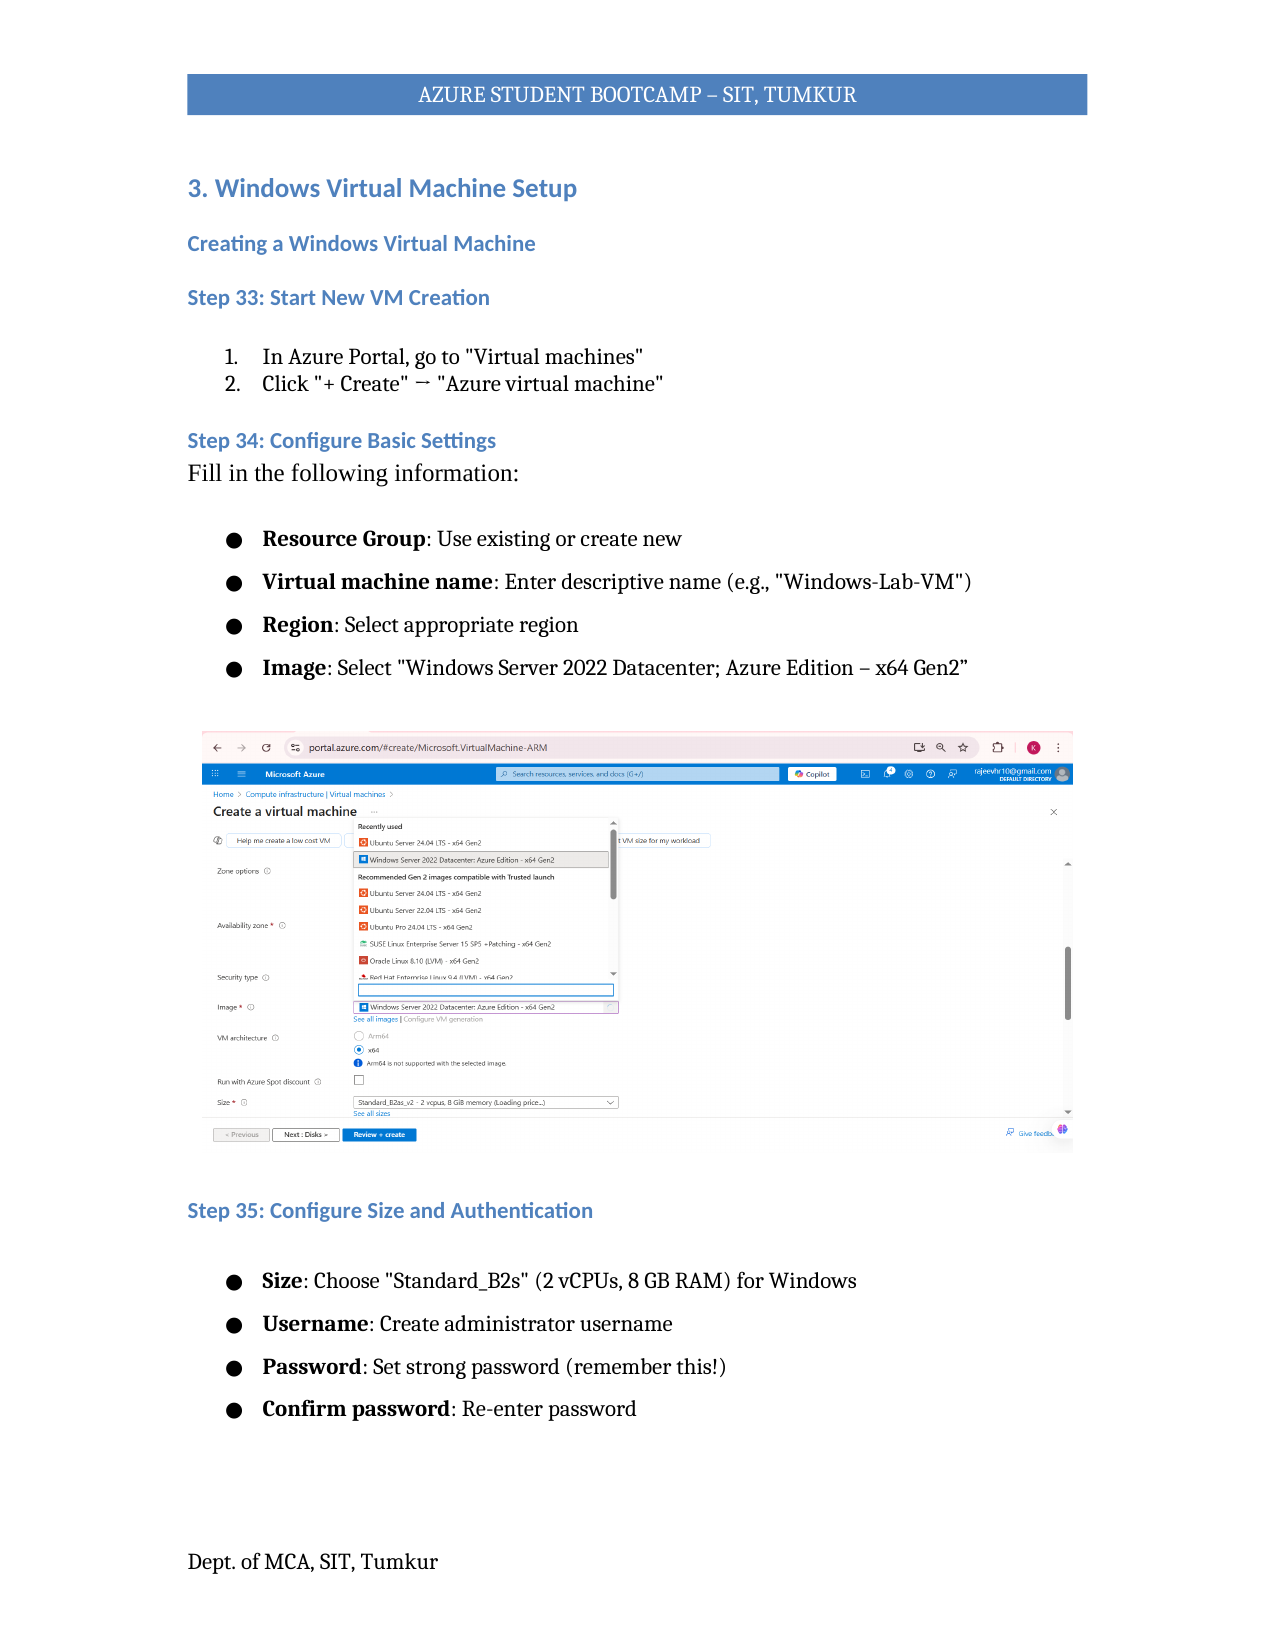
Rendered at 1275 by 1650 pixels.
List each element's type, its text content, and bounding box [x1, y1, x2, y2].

picture [202, 731, 1073, 1153]
subtitle 3. Windows Virtual Machine Setup [187, 171, 1087, 204]
list Region: Select appropriate region [225, 601, 1087, 644]
list Password: Set strong password (remember this!) [225, 1343, 1087, 1386]
subtitle Creating a Windows Virtual Machine [187, 229, 1087, 258]
list In Azure Portal, go to "Virtual machines" [225, 344, 1087, 370]
list Size: Choose "Standard_B2s" (2 vCPUs, 8 GB RAM) for Windows [225, 1258, 1087, 1301]
list Image: Select "Windows Server 2022 Datacenter; Azure Edition – x64 Gen2” [225, 644, 1087, 687]
list Click "+ Create" → "Azure virtual machine" [225, 370, 1087, 397]
subtitle Step 33: Start New VM Creation [187, 283, 1087, 311]
list Virtual machine name: Enter descriptive name (e.g., "Windows-Lab-VM") [225, 559, 1087, 601]
list Confirm password: Re-enter password [225, 1386, 1087, 1429]
list Resource Group: Use existing or create new [225, 516, 1087, 559]
subtitle Step 34: Configure Basic Settings [187, 426, 1087, 454]
text Fill in the following information: [187, 458, 1087, 487]
list Username: Create administrator username [225, 1301, 1087, 1343]
subtitle Step 35: Configure Size and Authentication [187, 1197, 1087, 1224]
